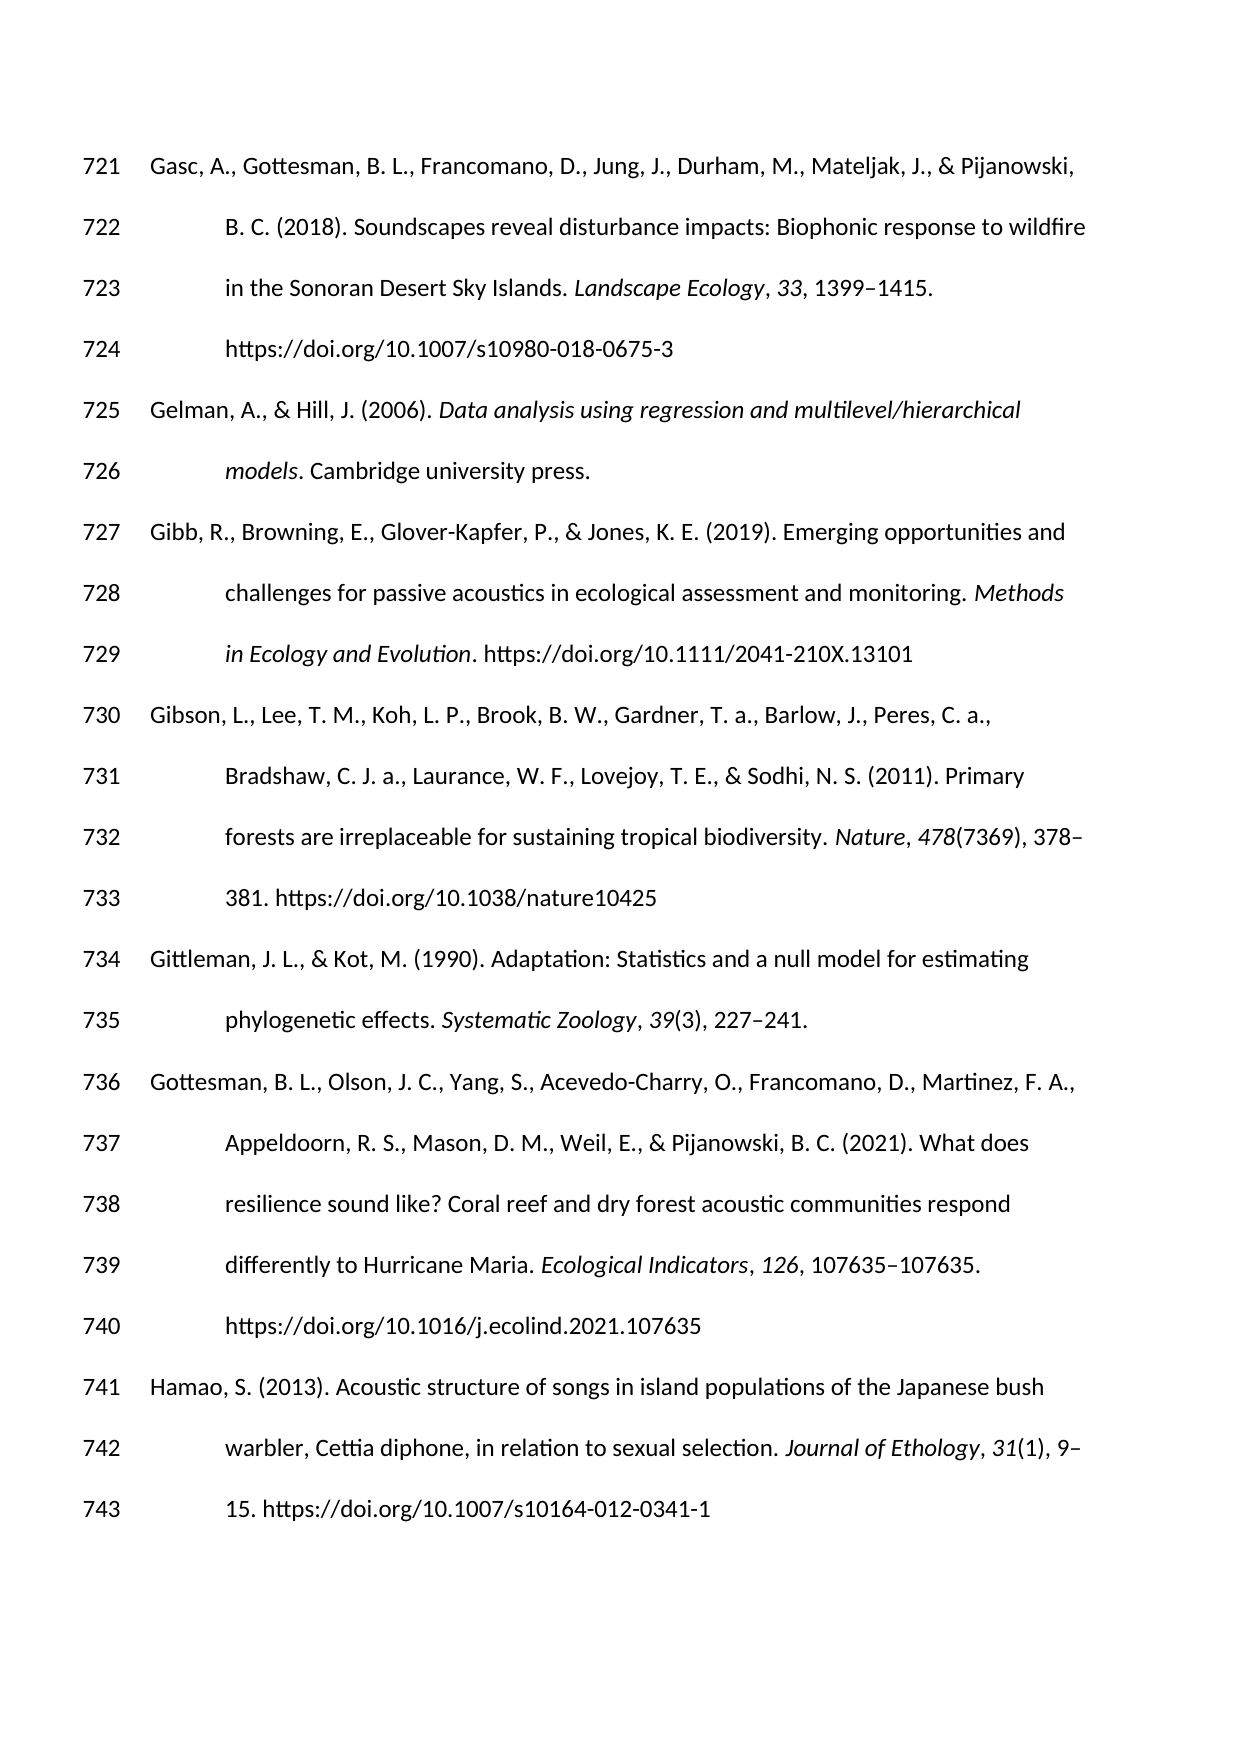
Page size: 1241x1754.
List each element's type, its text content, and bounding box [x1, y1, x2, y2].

text Gibson, L., Lee, T. M., Koh, L. P., Brook, B. W., Gardner, T. a., Barlow, J., Peres, C. a., Bradshaw, C. J. a., Laurance, W. F., Lovejoy, T. E., & Sodhi, N. S. (2011). Primary forests are irreplaceable for sustaining tropical biodiversity. Nature, 478(7369), 378–381. https://doi.org/10.1038/nature10425 [150, 699, 1090, 913]
text Gasc, A., Gottesman, B. L., Francomano, D., Jung, J., Durham, M., Mateljak, J., & Pijanowski, B. C. (2018). Soundscapes reveal disturbance impacts: Biophonic response to wildfire in the Sonoran Desert Sky Islands. Landscape Ecology, 33, 1399–1415. https://doi.org/10.1007/s10980-018-0675-3 [150, 150, 1090, 364]
text Gelman, A., & Hill, J. (2006). Data analysis using regression and multilevel/hierarchical models. Cambridge university press. [150, 394, 1090, 486]
text Gottesman, B. L., Olson, J. C., Yang, S., Acevedo-Charry, O., Francomano, D., Martinez, F. A., Appeldoorn, R. S., Mason, D. M., Weil, E., & Pijanowski, B. C. (2021). What does resilience sound like? Coral reef and dry forest acoustic communities respond differently to Hurricane Maria. Ecological Indicators, 126, 107635–107635. https://doi.org/10.1016/j.ecolind.2021.107635 [150, 1066, 1090, 1340]
text Gittleman, J. L., & Kot, M. (1990). Adaptation: Statistics and a null model for estimating phylogenetic effects. Systematic Zoology, 39(3), 227–241. [150, 943, 1090, 1035]
text Hamao, S. (2013). Acoustic structure of songs in island populations of the Japanese bush warbler, Cettia diphone, in relation to sexual selection. Journal of Ethology, 31(1), 9–15. https://doi.org/10.1007/s10164-012-0341-1 [150, 1371, 1090, 1523]
text Gibb, R., Browning, E., Glover-Kapfer, P., & Jones, K. E. (2019). Emerging opportunities and challenges for passive acoustics in ecological assessment and monitoring. Methods in Ecology and Evolution. https://doi.org/10.1111/2041-210X.13101 [150, 516, 1090, 669]
